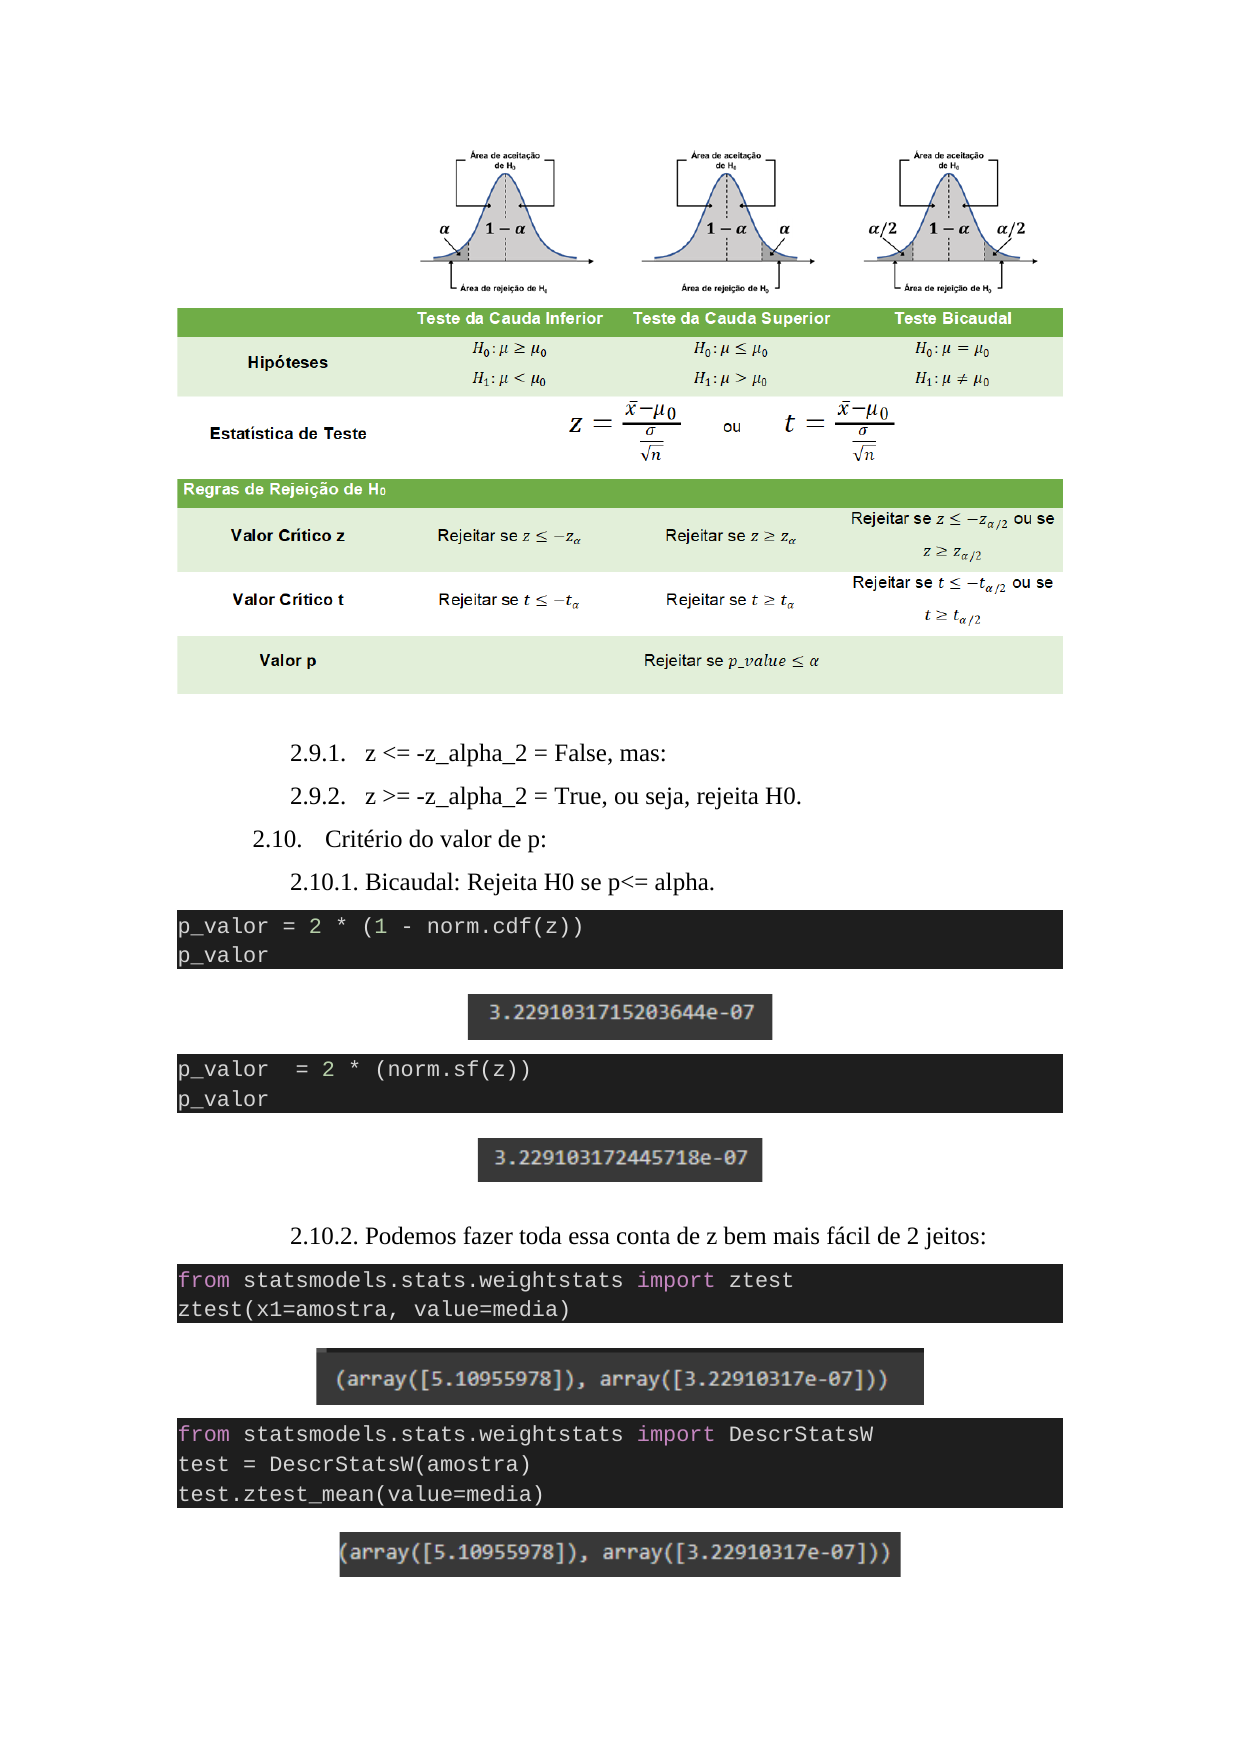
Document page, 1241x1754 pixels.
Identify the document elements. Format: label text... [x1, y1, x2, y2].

picture [316, 1348, 924, 1405]
text p_valor = 2 * (norm.sf(z)) [177, 1054, 1063, 1083]
text test = DescrStatsW(amostra) [177, 1448, 1063, 1478]
text p_valor [177, 1083, 1063, 1113]
list z >= -z_alpha_2 = True, ou seja, rejeita H0. [290, 781, 1063, 809]
picture [467, 994, 773, 1040]
text test.ztest_mean(value=media) [177, 1478, 1063, 1508]
list Podemos fazer toda essa conta de z bem mais fácil de 2 jeitos: [290, 1221, 1063, 1249]
text ztest(x1=amostra, value=media) [177, 1294, 1063, 1323]
text p_valor [177, 940, 1063, 969]
list Critério do valor de p: [252, 824, 1063, 853]
picture [339, 1532, 901, 1577]
list Bicaudal: Rejeita H0 se p<= alpha. [290, 867, 1063, 896]
picture [177, 147, 1063, 699]
text from statsmodels.stats.weightstats import ztest [177, 1264, 1063, 1294]
list z <= -z_alpha_2 = False, mas: [290, 738, 1063, 766]
text p_valor = 2 * (1 - norm.cdf(z)) [177, 910, 1063, 940]
text from statsmodels.stats.weightstats import DescrStatsW [177, 1418, 1063, 1448]
picture [477, 1138, 763, 1182]
